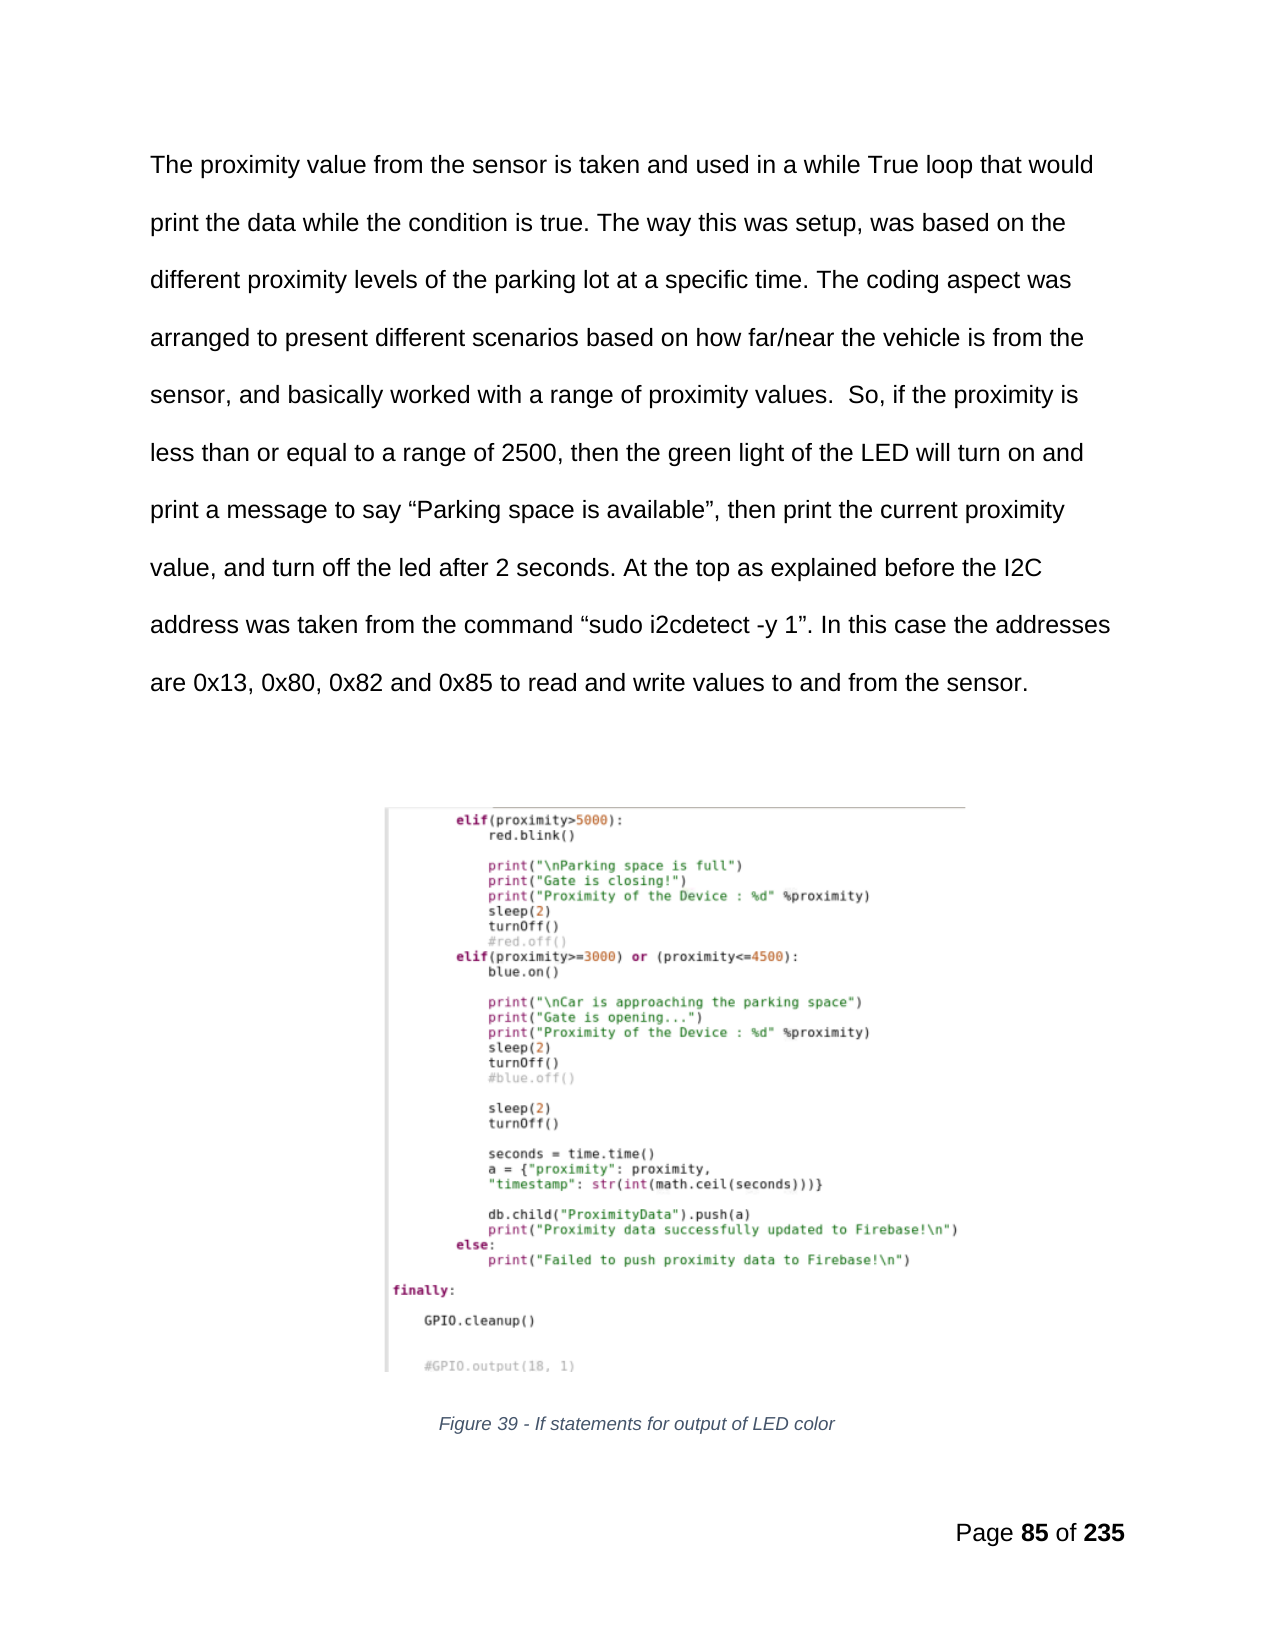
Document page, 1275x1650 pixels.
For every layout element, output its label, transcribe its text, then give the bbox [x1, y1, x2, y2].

picture [384, 807, 966, 1372]
text The proximity value from the sensor is taken and used in a while True loop that would print the data while the condition is true. The way this was setup, was based on the different proximity levels of the parking lot at a specific time. The coding aspect was arranged to present different scenarios based on how far/near the vehicle is from the sensor, and basically worked with a range of proximity values. So, if the proximity is less than or equal to a range of 2500, then the green light of the LED will turn on and print a message to say “Parking space is available”, then print the current proximity value, and turn off the led after 2 seconds. At the top as explained before the I2C address was taken from the command “sudo i2cdetect -y 1”. In this case the addresses are 0x13, 0x80, 0x82 and 0x85 to read and write values to and from the sensor. [150, 150, 1125, 696]
